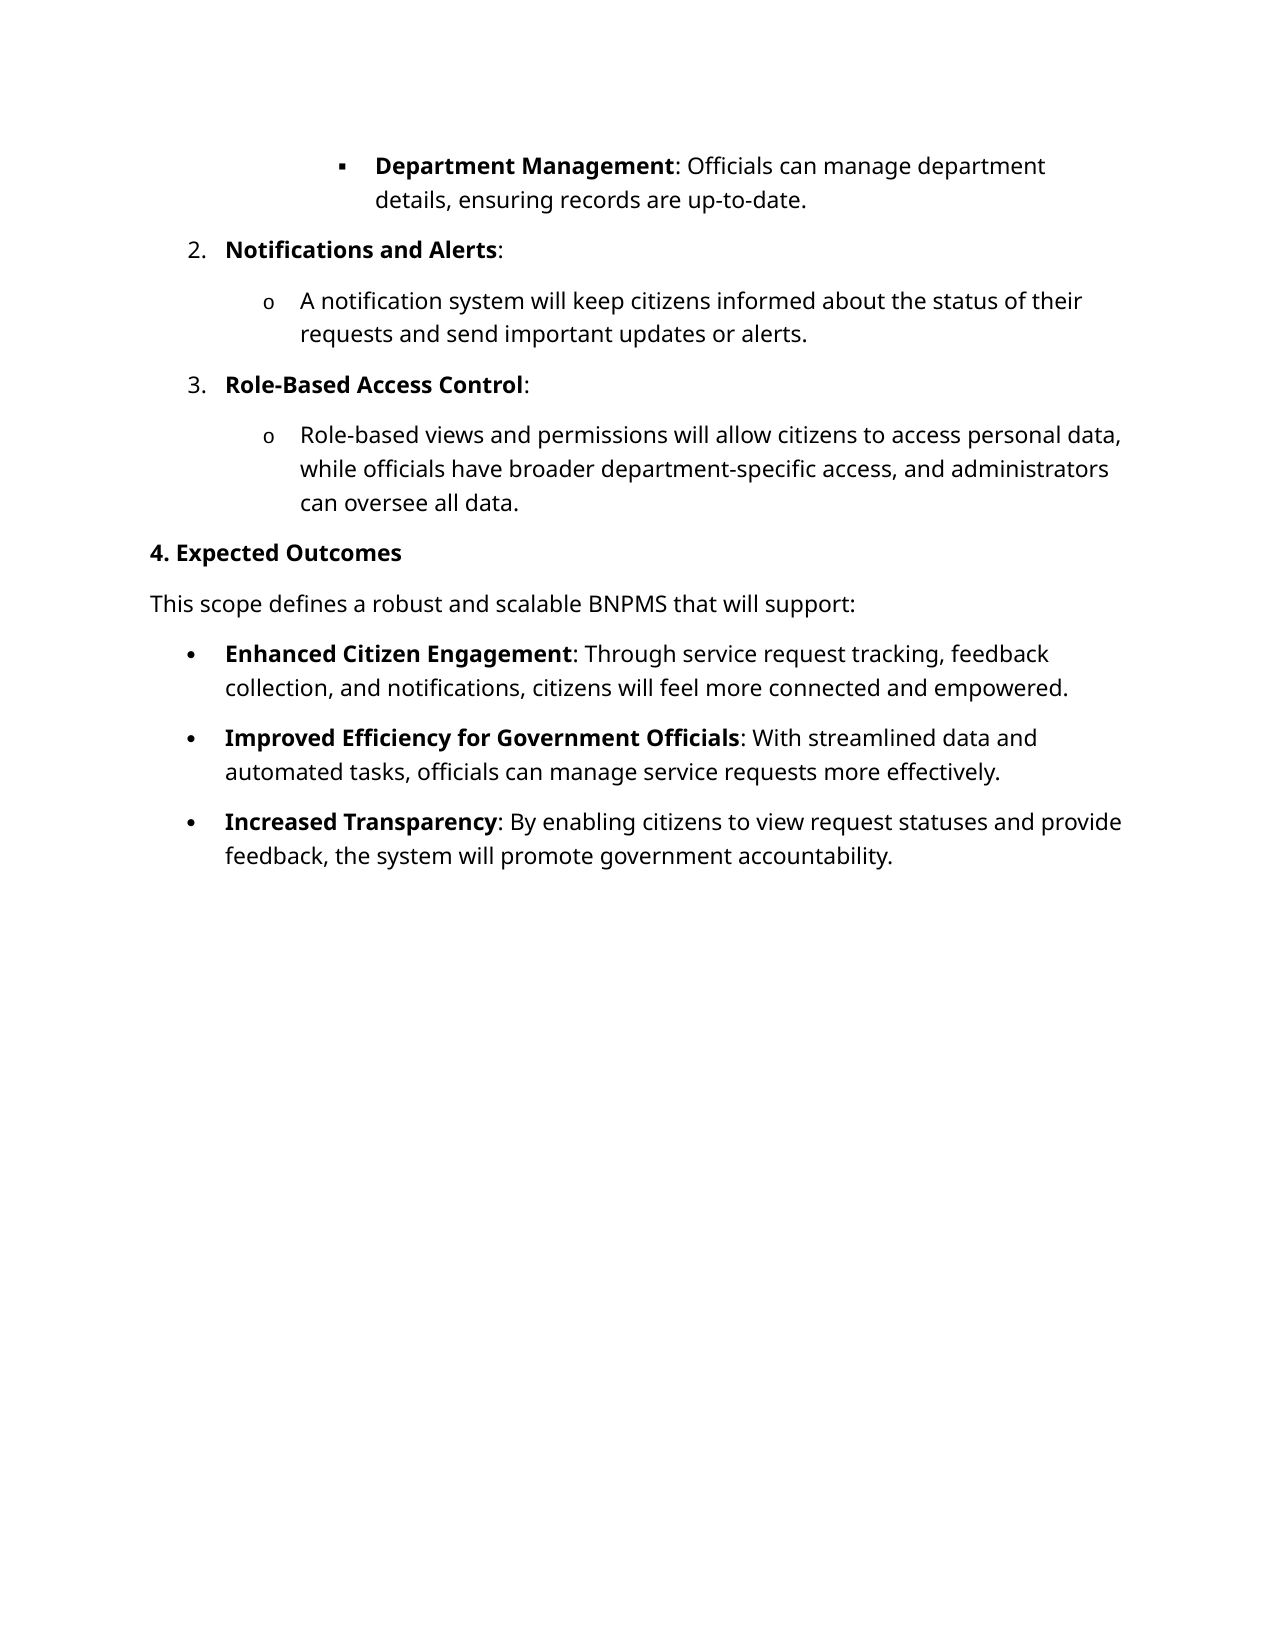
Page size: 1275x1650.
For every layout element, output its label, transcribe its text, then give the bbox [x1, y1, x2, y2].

list Increased Transparency: By enabling citizens to view request statuses and provide feedback, the system will promote government accountability. [187, 806, 1125, 871]
list Role-based views and permissions will allow citizens to access personal data, while officials have broader department-specific access, and administrators can oversee all data. [262, 419, 1125, 518]
list Department Management: Officials can manage department details, ensuring records are up-to-date. [337, 150, 1125, 215]
text 4. Expected Outcomes [150, 537, 1125, 568]
list Enhanced Citizen Engagement: Through service request tracking, feedback collection, and notifications, citizens will feel more connected and empowered. [187, 638, 1125, 703]
list Improved Efficiency for Government Officials: With streamlined data and automated tasks, officials can manage service requests more effectively. [187, 722, 1125, 787]
text This scope defines a robust and scalable BNPMS that will support: [150, 587, 1125, 619]
list Notifications and Alerts: [187, 234, 1125, 265]
list A notification system will keep citizens informed about the status of their requests and send important updates or alerts. [262, 284, 1125, 349]
list Role-Based Access Control: [187, 369, 1125, 400]
